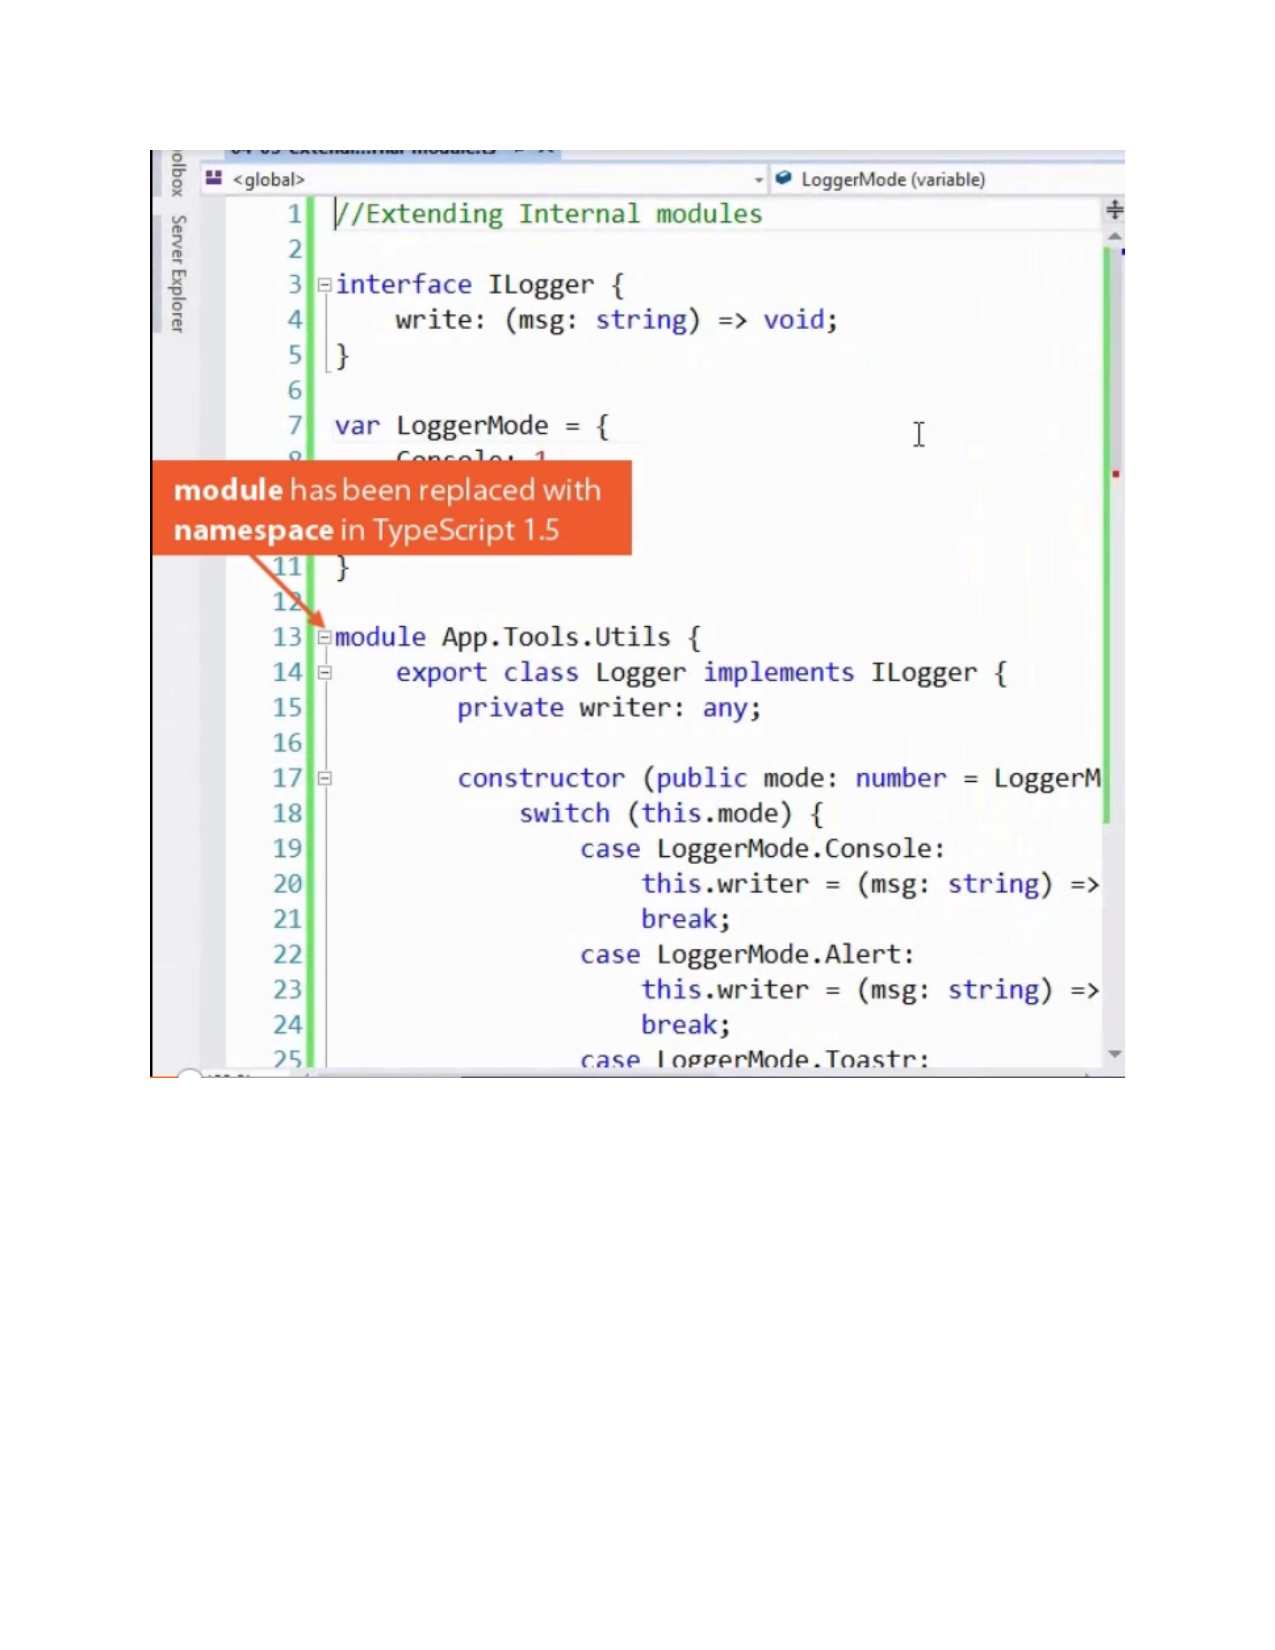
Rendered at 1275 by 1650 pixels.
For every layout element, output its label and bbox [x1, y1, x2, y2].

picture [150, 150, 1125, 1078]
